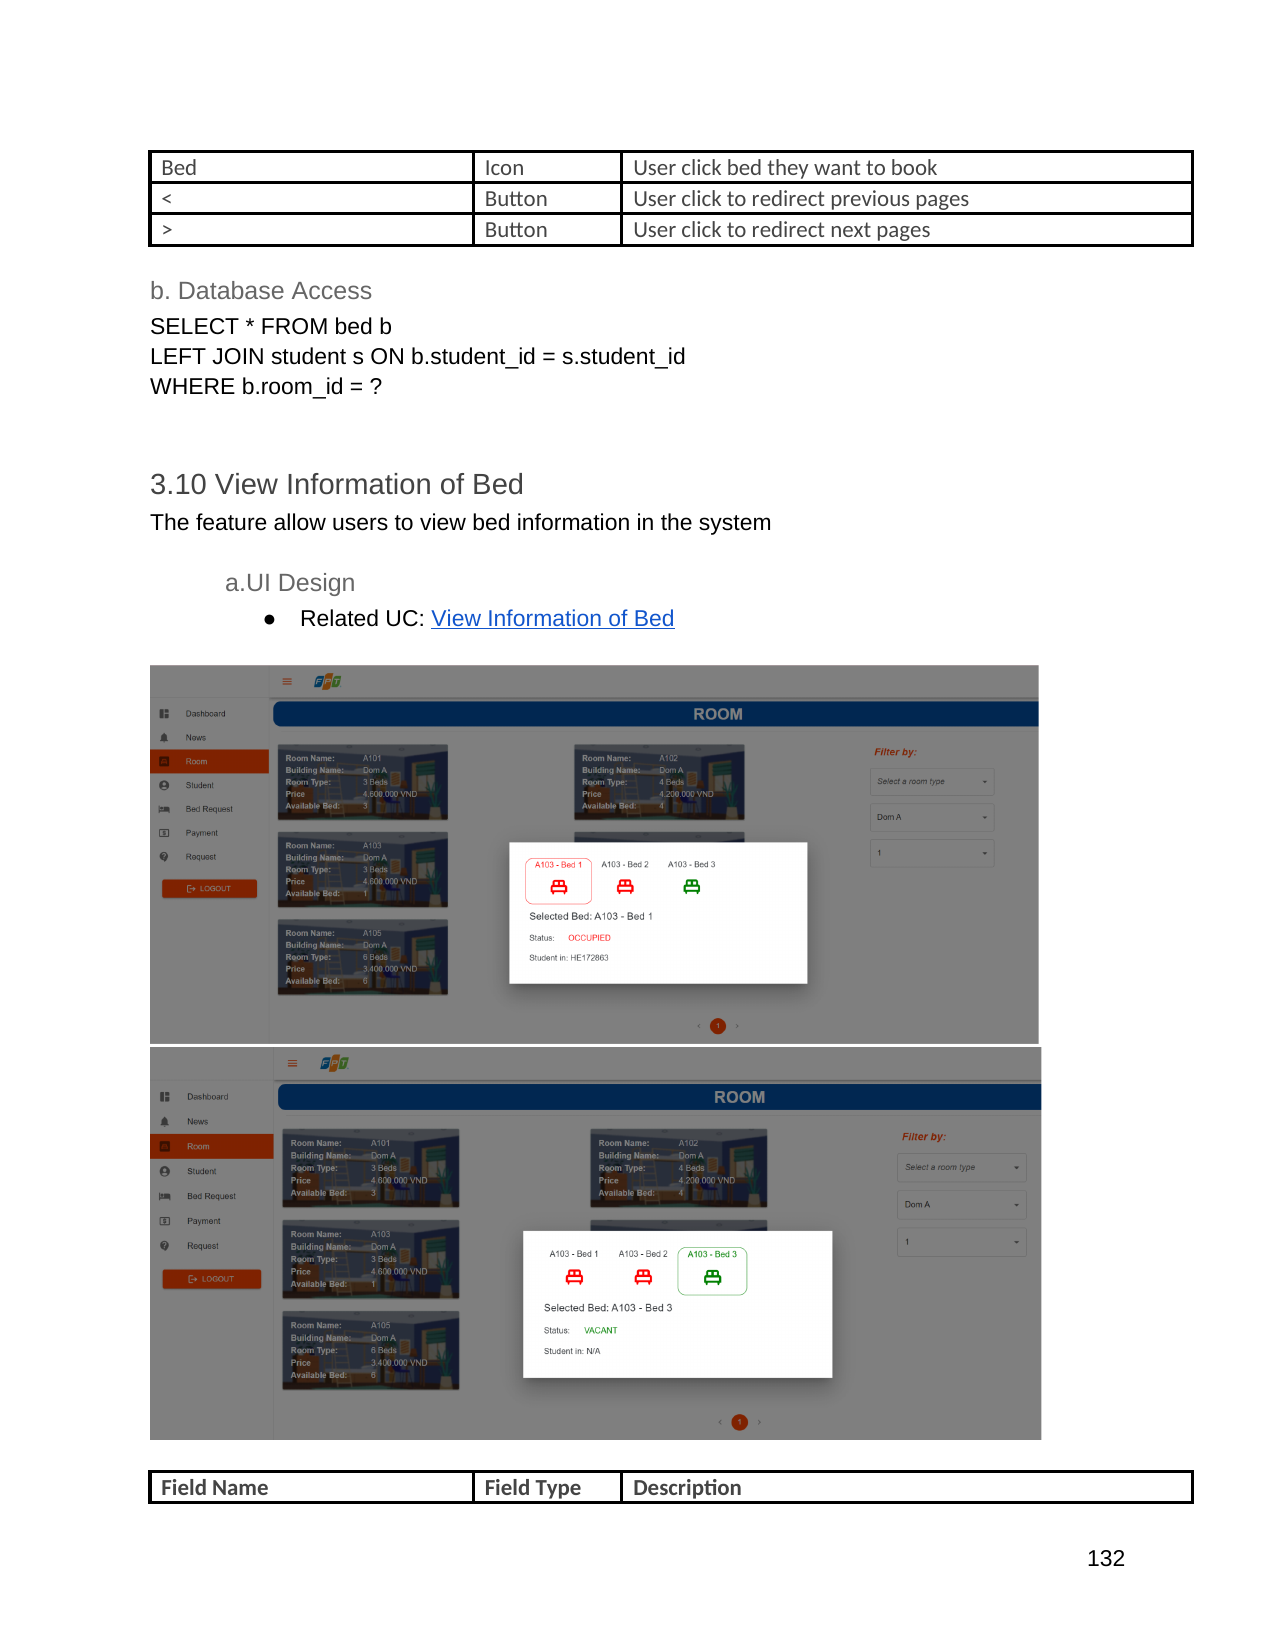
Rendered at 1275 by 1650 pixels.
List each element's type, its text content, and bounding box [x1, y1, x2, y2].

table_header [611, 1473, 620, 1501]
picture [150, 1047, 1042, 1440]
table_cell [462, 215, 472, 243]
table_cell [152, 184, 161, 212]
text SELECT * FROM bed b [150, 313, 1125, 339]
picture [150, 665, 1039, 1044]
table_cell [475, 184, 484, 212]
subtitle a.UI Design [150, 568, 1125, 597]
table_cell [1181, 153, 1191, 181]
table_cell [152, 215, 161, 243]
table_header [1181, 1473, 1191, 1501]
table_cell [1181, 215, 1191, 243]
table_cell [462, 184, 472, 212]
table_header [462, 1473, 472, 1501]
subtitle b. Database Access [150, 276, 1125, 304]
text WHERE b.room_id = ? [150, 373, 1125, 399]
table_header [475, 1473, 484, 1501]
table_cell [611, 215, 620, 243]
subtitle 3.10 View Information of Bed [150, 467, 1125, 501]
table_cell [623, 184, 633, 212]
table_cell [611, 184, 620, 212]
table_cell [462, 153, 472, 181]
text LEFT JOIN student s ON b.student_id = s.student_id [150, 343, 1125, 369]
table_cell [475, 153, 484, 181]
list Related UC: View Information of Bed [262, 605, 1125, 632]
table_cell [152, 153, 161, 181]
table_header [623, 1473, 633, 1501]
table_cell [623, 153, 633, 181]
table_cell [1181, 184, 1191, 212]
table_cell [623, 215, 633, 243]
text The feature allow users to view bed information in the system [150, 509, 1125, 535]
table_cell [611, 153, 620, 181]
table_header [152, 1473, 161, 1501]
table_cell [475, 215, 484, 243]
